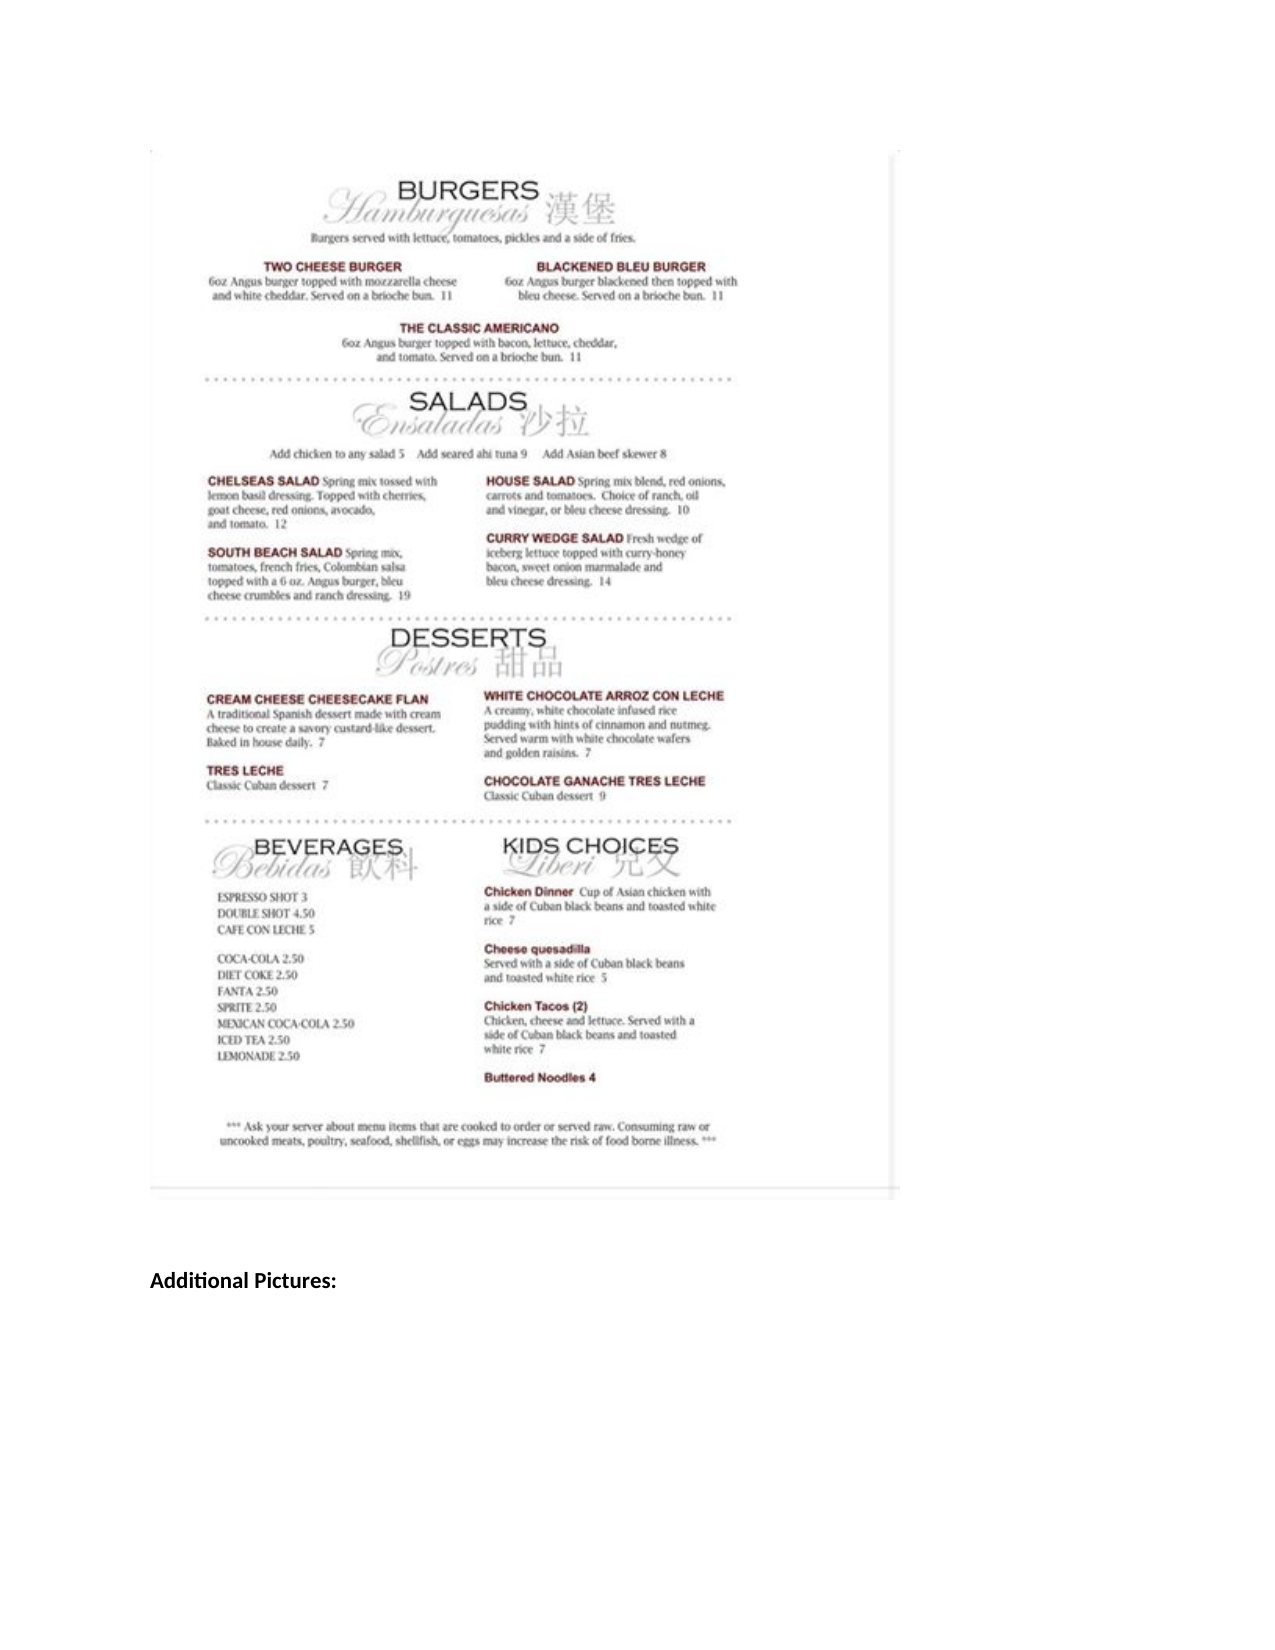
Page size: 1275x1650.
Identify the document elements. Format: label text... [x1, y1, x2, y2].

picture [150, 150, 901, 1200]
text Additional Pictures: [150, 1266, 1125, 1294]
